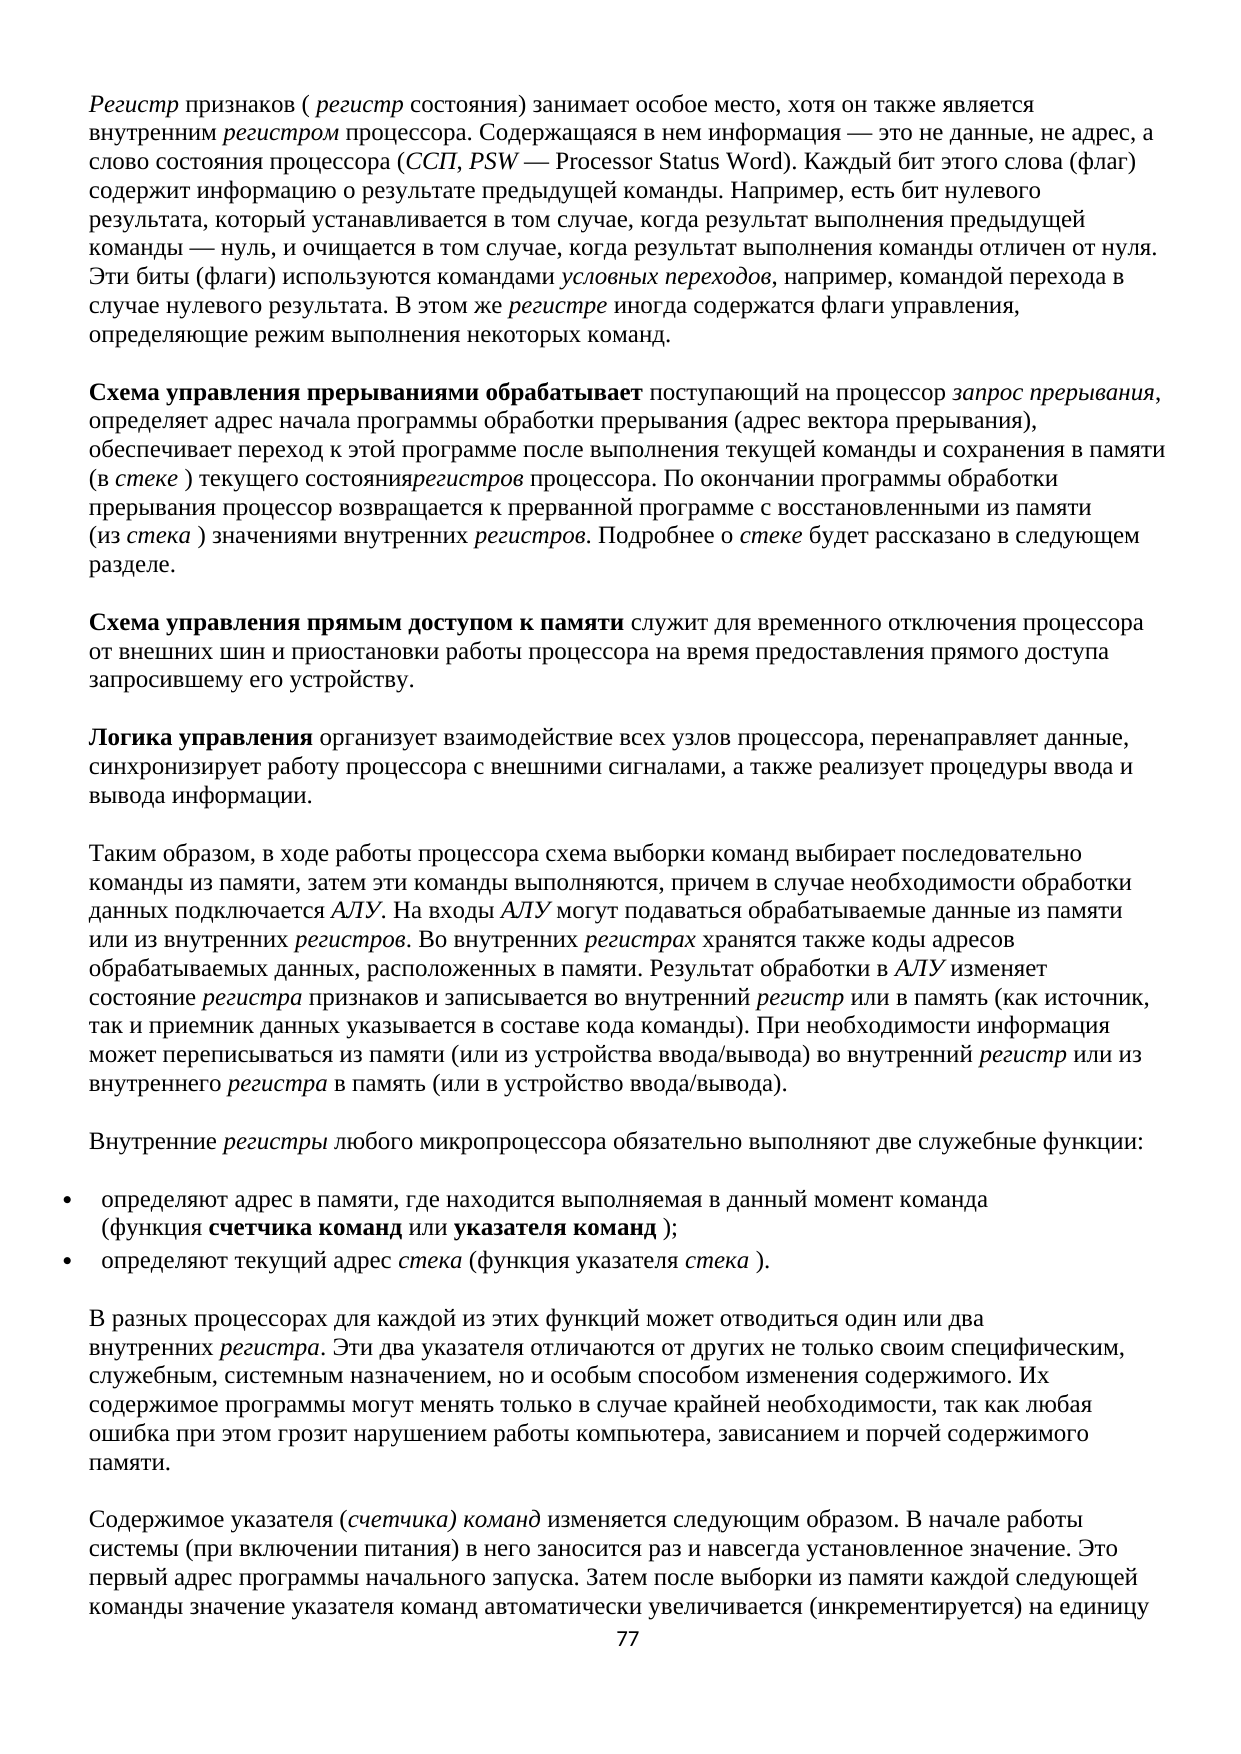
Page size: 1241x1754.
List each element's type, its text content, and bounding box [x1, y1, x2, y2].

text Логика управления организует взаимодействие всех узлов процессора, перенаправляет данные, синхронизирует работу процессора с внешними сигналами, а также реализует процедуры ввода и вывода информации. [89, 722, 1167, 809]
text Схема управления прямым доступом к памяти служит для временного отключения процессора от внешних шин и приостановки работы процессора на время предоставления прямого доступа запросившему его устройству. [89, 607, 1167, 693]
list определяют адрес в памяти, где находится выполняемая в данный момент команда (функция счетчика команд или указателя команд ); [64, 1184, 1167, 1241]
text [89, 1504, 1167, 1619]
list определяют текущий адрес стека (функция указателя стека ). [64, 1245, 1167, 1274]
text В разных процессорах для каждой из этих функций может отводиться один или два внутренних регистра. Эти два указателя отличаются от других не только своим специфическим, служебным, системным назначением, но и особым способом изменения содержимого. Их содержимое программы могут менять только в случае крайней необходимости, так как любая ошибка при этом грозит нарушением работы компьютера, зависанием и порчей содержимого памяти. [89, 1303, 1167, 1475]
text Таким образом, в ходе работы процессора схема выборки команд выбирает последовательно команды из памяти, затем эти команды выполняются, причем в случае необходимости обработки данных подключается АЛУ. На входы АЛУ могут подаваться обрабатываемые данные из памяти или из внутренних регистров. Во внутренних регистрах хранятся также коды адресов обрабатываемых данных, расположенных в памяти. Результат обработки в АЛУ изменяет состояние регистра признаков и записывается во внутренний регистр или в память (как источник, так и приемник данных указывается в составе кода команды). При необходимости информация может переписываться из памяти (или из устройства ввода/вывода) во внутренний регистр или из внутреннего регистра в память (или в устройство ввода/вывода). [89, 838, 1167, 1097]
text Внутренние регистры любого микропроцессора обязательно выполняют две служебные функции: [89, 1126, 1167, 1154]
text Схема управления прерываниями обрабатывает поступающий на процессор запрос прерывания, определяет адрес начала программы обработки прерывания (адрес вектора прерывания), обеспечивает переход к этой программе после выполнения текущей команды и сохранения в памяти (в стеке ) текущего состояниярегистров процессора. По окончании программы обработки прерывания процессор возвращается к прерванной программе с восстановленными из памяти (из стека ) значениями внутренних регистров. Подробнее о стеке будет рассказано в следующем разделе. [89, 377, 1167, 578]
text Регистр признаков ( регистр состояния) занимает особое место, хотя он также является внутренним регистром процессора. Содержащаяся в нем информация — это не данные, не адрес, а слово состояния процессора (ССП, PSW — Processor Status Word). Каждый бит этого слова (флаг) содержит информацию о результате предыдущей команды. Например, есть бит нулевого результата, который устанавливается в том случае, когда результат выполнения предыдущей команды — нуль, и очищается в том случае, когда результат выполнения команды отличен от нуля. Эти биты (флаги) используются командами условных переходов, например, командой перехода в случае нулевого результата. В этом же регистре иногда содержатся флаги управления, определяющие режим выполнения некоторых команд. [89, 89, 1167, 347]
